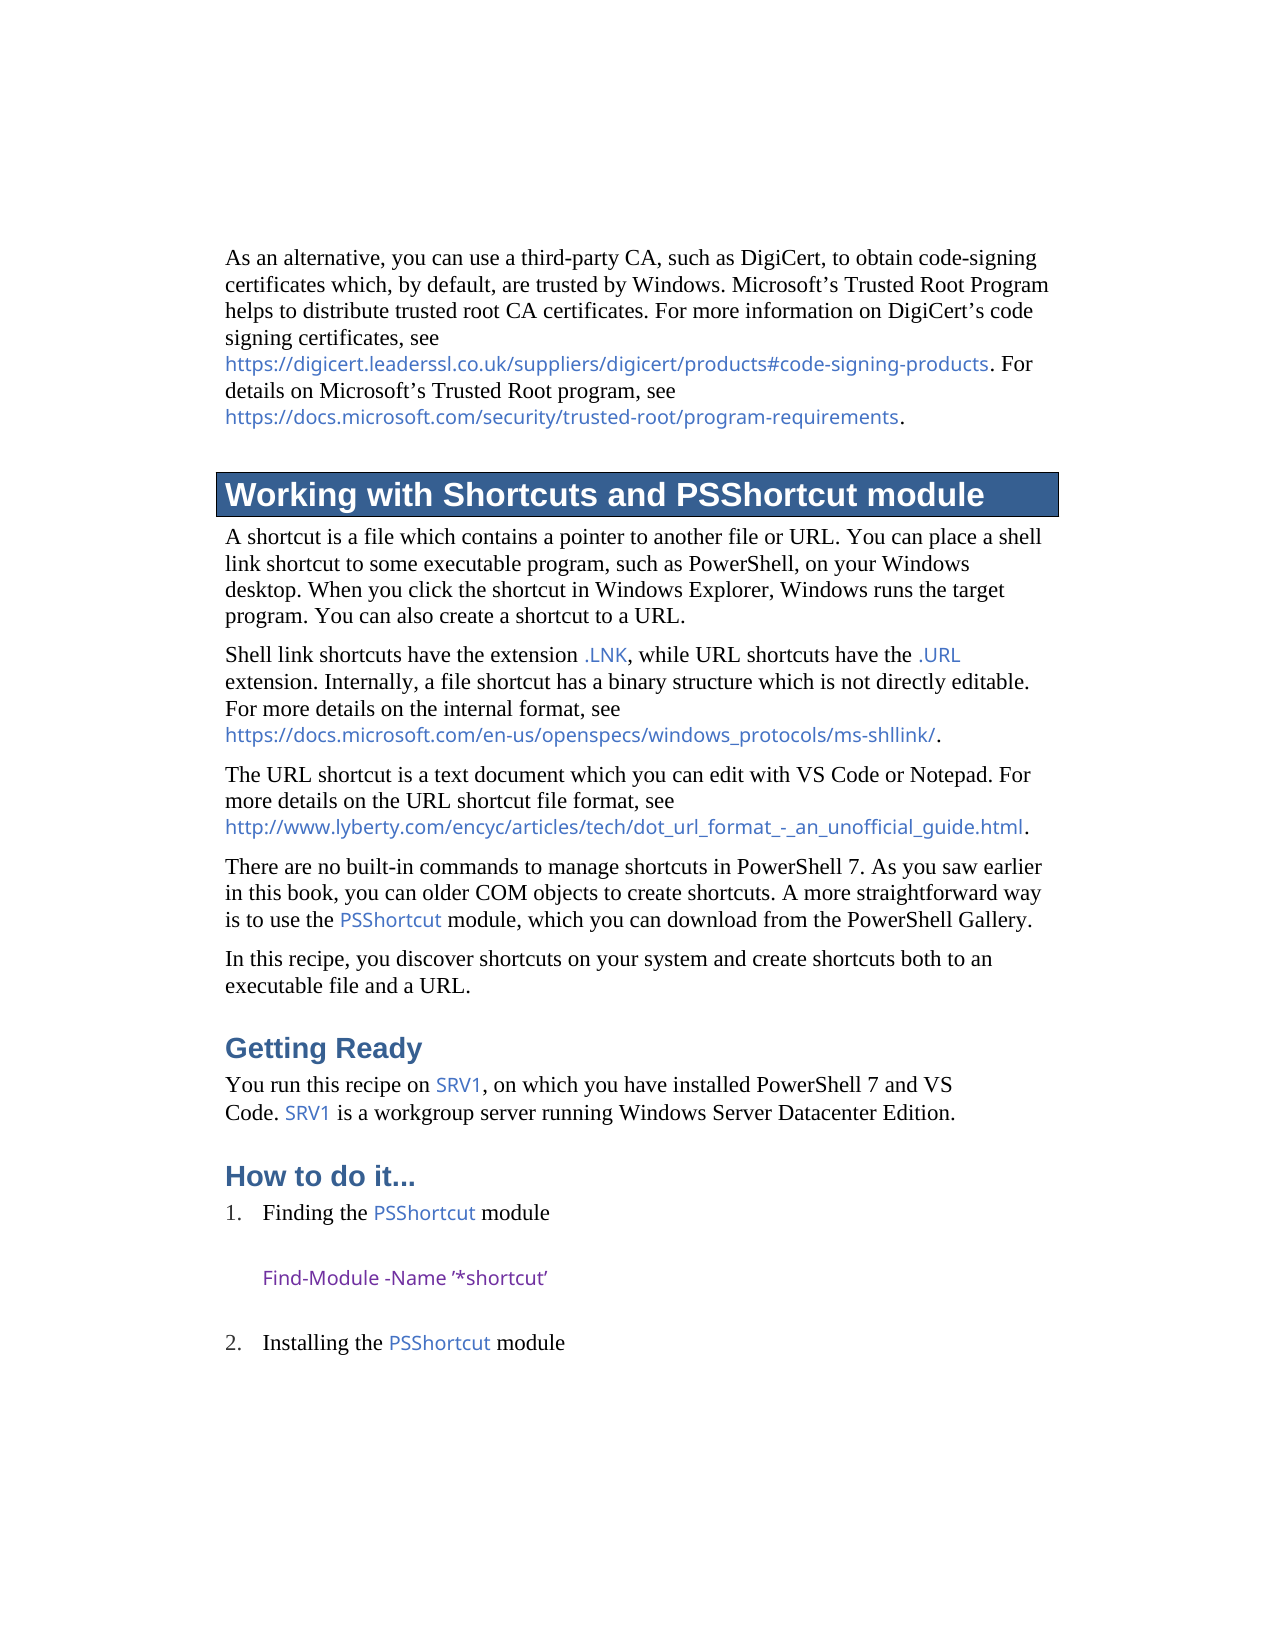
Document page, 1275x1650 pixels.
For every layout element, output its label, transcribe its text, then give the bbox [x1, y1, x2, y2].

text There are no built-in commands to manage shortcuts in PowerShell 7. As you saw earlier in this book, you can older COM objects to create shortcuts. A more straightforward way is to use the PSShortcut module, which you can download from the PowerShell Gallery. [225, 853, 1050, 933]
text Shell link shortcuts have the extension .LNK, while URL shortcuts have the .URL extension. Internally, a file shortcut has a binary structure which is not directly editable. For more details on the internal format, see https://docs.microsoft.com/en-us/openspecs/windows_protocols/ms-shllink/. [225, 641, 1050, 748]
text Find-Module -Name ’*shortcut’ [262, 1264, 1050, 1291]
subtitle Working with Shortcuts and PSShortcut module [217, 473, 1058, 516]
text In this recipe, you discover shortcuts on your system and create shortcuts both to an executable file and a URL. [225, 946, 1050, 998]
subtitle How to do it... [225, 1159, 1050, 1193]
subtitle Getting Ready [225, 1032, 1050, 1065]
text Installing the PSShortcut module [225, 1329, 1050, 1356]
list You run this recipe on SRV1, on which you have installed PowerShell 7 and VS Code. SRV1 is a workgroup server running Windows Server Datacenter Edition. [225, 1071, 1012, 1126]
list Finding the PSShortcut module [225, 1199, 1012, 1226]
text A shortcut is a file which contains a pointer to another file or URL. You can place a shell link shortcut to some executable program, such as PowerShell, on your Windows desktop. When you click the shortcut in Windows Explorer, Windows runs the target program. You can also create a shortcut to a URL. [225, 523, 1050, 629]
text The URL shortcut is a text document which you can edit with VS Code or Notepad. For more details on the URL shortcut file format, see http://www.lyberty.com/encyc/articles/tech/dot_url_format_-_an_unofficial_guide.html. [225, 761, 1050, 841]
text As an alternative, you can use a third-party CA, such as DigiCert, to obtain code-signing certificates which, by default, are trusted by Windows. Microsoft’s Trusted Root Program helps to distribute trusted root CA certificates. For more information on DigiCert’s code signing certificates, see https://digicert.leaderssl.co.uk/suppliers/digicert/products#code-signing-products. For details on Microsoft’s Trusted Root program, see https://docs.microsoft.com/security/trusted-root/program-requirements. [225, 244, 1050, 431]
